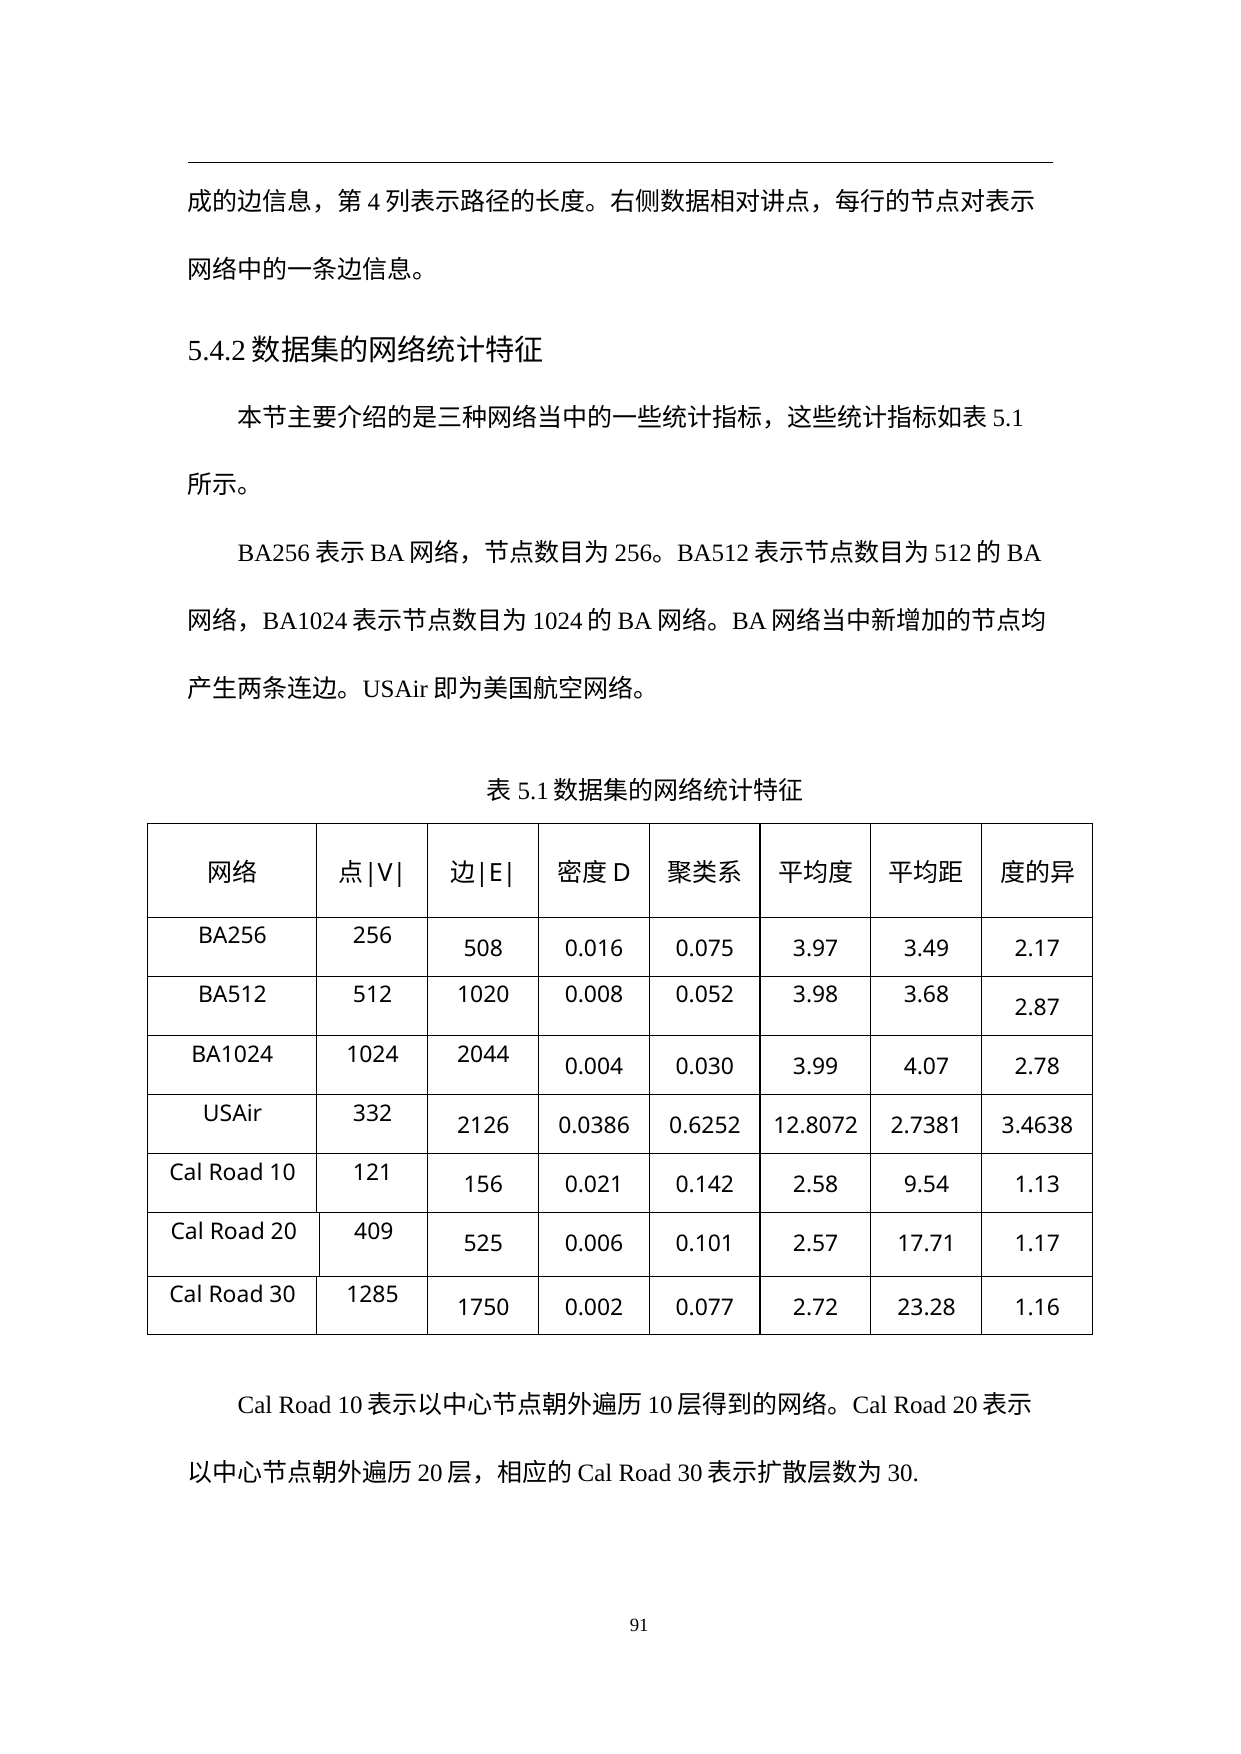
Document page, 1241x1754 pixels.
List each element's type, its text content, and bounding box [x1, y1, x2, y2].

table_cell 4.07 [871, 1036, 981, 1094]
table_cell 1.13 [982, 1154, 1092, 1212]
table_cell 2126 [428, 1095, 538, 1153]
table_cell 3.49 [871, 918, 981, 976]
table_cell 17.71 [871, 1213, 981, 1276]
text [187, 166, 1053, 301]
table_cell 0.016 [539, 918, 649, 976]
table_cell 512 [317, 977, 427, 1035]
text BA256表示BA网络，节点数目为256。BA512表示节点数目为512的BA网络，BA1024表示节点数目为1024的BA网络。BA网络当中新增加的节点均产生两条连边。USAir即为美国航空网络。 [187, 517, 1053, 721]
table_header 平均距离<d> [871, 824, 981, 917]
table_cell 1.17 [982, 1213, 1092, 1276]
text 表 5.1数据集的网络统计特征 [187, 755, 1053, 823]
text 本节主要介绍的是三种网络当中的一些统计指标，这些统计指标如表5.1所示。 [187, 381, 1053, 517]
table_header 平均度<k> [761, 824, 870, 917]
table_cell 0.052 [650, 977, 759, 1035]
table_header 网络 [148, 824, 316, 917]
table_cell 1024 [317, 1036, 427, 1094]
table_cell 0.002 [539, 1277, 649, 1334]
table_cell 0.6252 [650, 1095, 759, 1153]
table_cell 0.008 [539, 977, 649, 1035]
table_cell 23.28 [871, 1277, 981, 1334]
table_cell 1020 [428, 977, 538, 1035]
table_cell 0.030 [650, 1036, 759, 1094]
table_header 点|V| [317, 824, 427, 917]
text Cal Road 10表示以中心节点朝外遍历10层得到的网络。Cal Road 20表示以中心节点朝外遍历20层，相应的Cal Road 30表示扩散层数为30. [187, 1369, 1053, 1504]
table_cell 0.0386 [539, 1095, 649, 1153]
table_cell 3.4638 [982, 1095, 1092, 1153]
table_cell BA1024 [148, 1036, 316, 1094]
table_cell 2.58 [761, 1154, 870, 1212]
table_cell 0.142 [650, 1154, 759, 1212]
table_cell 525 [428, 1213, 538, 1276]
table_header 度的异质性H [982, 824, 1092, 917]
table_cell Cal Road 30 [148, 1277, 316, 1334]
table_cell 2.57 [761, 1213, 870, 1276]
table_cell 1.16 [982, 1277, 1092, 1334]
subtitle 5.4.2数据集的网络统计特征 [187, 326, 1053, 369]
table_cell 121 [317, 1154, 427, 1212]
table_header 密度D [539, 824, 649, 917]
table_cell 2.87 [982, 977, 1092, 1035]
table_cell Cal Road 10 [148, 1154, 316, 1212]
table_cell 2.78 [982, 1036, 1092, 1094]
table_cell 2.17 [982, 918, 1092, 976]
table_cell 3.98 [761, 977, 870, 1035]
table_cell BA512 [148, 977, 316, 1035]
table_cell BA256 [148, 918, 316, 976]
table_cell 409 [320, 1213, 427, 1276]
table_cell 0.077 [650, 1277, 759, 1334]
table_cell 12.8072 [761, 1095, 870, 1153]
table_cell 0.075 [650, 918, 759, 976]
table_cell 508 [428, 918, 538, 976]
table_cell 256 [317, 918, 427, 976]
table_cell 3.97 [761, 918, 870, 976]
table_cell 332 [317, 1095, 427, 1153]
table_cell 3.68 [871, 977, 981, 1035]
table_header 边|E| [428, 824, 538, 917]
table_cell 0.004 [539, 1036, 649, 1094]
table_cell 9.54 [871, 1154, 981, 1212]
table_cell 156 [428, 1154, 538, 1212]
table_cell USAir [148, 1095, 316, 1153]
table_cell 0.101 [650, 1213, 759, 1276]
table_cell 1285 [317, 1277, 427, 1334]
table_cell Cal Road 20 [148, 1213, 319, 1276]
table_header 聚类系数C [650, 824, 759, 917]
table_cell 0.021 [539, 1154, 649, 1212]
table_cell 3.99 [761, 1036, 870, 1094]
table_cell 2044 [428, 1036, 538, 1094]
table_cell 1750 [428, 1277, 538, 1334]
table_cell 2.7381 [871, 1095, 981, 1153]
table_cell 0.006 [539, 1213, 649, 1276]
table_cell 2.72 [761, 1277, 870, 1334]
